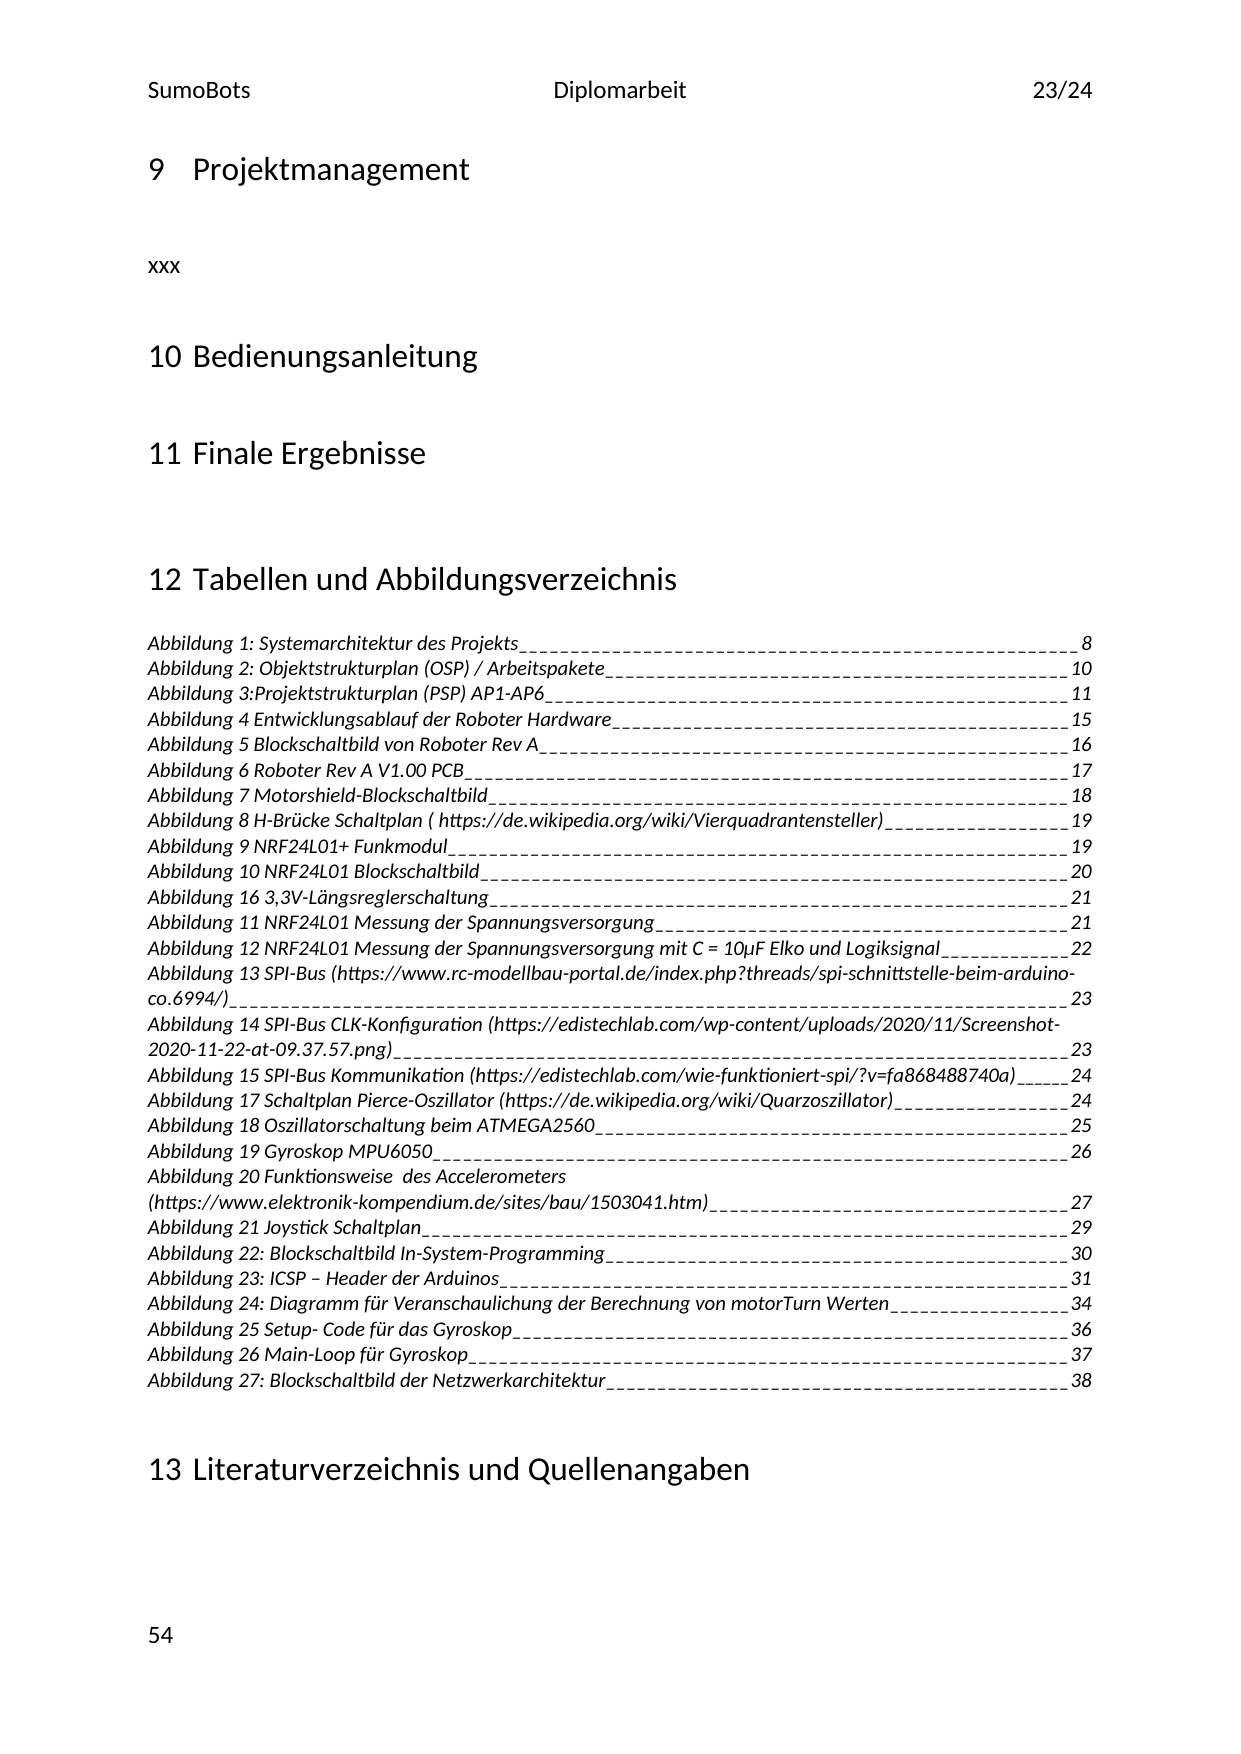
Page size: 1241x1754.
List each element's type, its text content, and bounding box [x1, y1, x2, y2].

text Abbildung 2: Objektstrukturplan (OSP) / Arbeitspakete 10 [148, 655, 1093, 681]
text Abbildung 16 3,3V-Längsreglerschaltung 21 [148, 884, 1093, 909]
text Abbildung 25 Setup- Code für das Gyroskop 36 [148, 1316, 1093, 1341]
subtitle Projektmanagement [148, 148, 1093, 188]
text xxx [148, 249, 1093, 280]
text Abbildung 9 NRF24L01+ Funkmodul 19 [148, 833, 1093, 858]
text Abbildung 11 NRF24L01 Messung der Spannungsversorgung 21 [148, 909, 1093, 935]
text Abbildung 17 Schaltplan Pierce-Oszillator (https://de.wikipedia.org/wiki/Quarzoszillator) 24 [148, 1087, 1093, 1113]
text Abbildung 22: Blockschaltbild In-System-Programming 30 [148, 1240, 1093, 1265]
subtitle Bedienungsanleitung [148, 335, 1093, 376]
subtitle Literaturverzeichnis und Quellenangaben [148, 1448, 1093, 1488]
subtitle Finale Ergebnisse [148, 432, 1093, 472]
text Abbildung 20 Funktionsweise des Accelerometers (https://www.elektronik-kompendium.de/sites/bau/1503041.htm) 27 [148, 1163, 1093, 1214]
text Abbildung 10 NRF24L01 Blockschaltbild 20 [148, 858, 1093, 884]
text Abbildung 3:Projektstrukturplan (PSP) AP1-AP6 11 [148, 681, 1093, 706]
text Abbildung 5 Blockschaltbild von Roboter Rev A 16 [148, 731, 1093, 757]
text Abbildung 23: ICSP – Header der Arduinos 31 [148, 1265, 1093, 1291]
text Abbildung 21 Joystick Schaltplan 29 [148, 1214, 1093, 1240]
text Abbildung 18 Oszillatorschaltung beim ATMEGA2560 25 [148, 1113, 1093, 1138]
text Abbildung 4 Entwicklungsablauf der Roboter Hardware 15 [148, 706, 1093, 731]
text Abbildung 12 NRF24L01 Messung der Spannungsversorgung mit C = 10µF Elko und Logiksignal 22 [148, 935, 1093, 960]
text Abbildung 14 SPI-Bus CLK-Konfiguration (https://edistechlab.com/wp-content/uploads/2020/11/Screenshot-2020-11-22-at-09.37.57.png) 23 [148, 1011, 1093, 1062]
subtitle Tabellen und Abbildungsverzeichnis [148, 558, 1093, 599]
text Abbildung 27: Blockschaltbild der Netzwerkarchitektur 38 [148, 1367, 1093, 1392]
text Abbildung 1: Systemarchitektur des Projekts 8 [148, 630, 1093, 655]
text Abbildung 15 SPI-Bus Kommunikation (https://edistechlab.com/wie-funktioniert-spi/?v=fa868488740a) 24 [148, 1062, 1093, 1087]
text Abbildung 19 Gyroskop MPU6050 26 [148, 1138, 1093, 1163]
text Abbildung 26 Main-Loop für Gyroskop 37 [148, 1341, 1093, 1367]
text Abbildung 6 Roboter Rev A V1.00 PCB 17 [148, 757, 1093, 782]
text Abbildung 8 H-Brücke Schaltplan ( https://de.wikipedia.org/wiki/Vierquadrantensteller) 19 [148, 808, 1093, 833]
text Abbildung 7 Motorshield-Blockschaltbild 18 [148, 782, 1093, 808]
text Abbildung 24: Diagramm für Veranschaulichung der Berechnung von motorTurn Werten 34 [148, 1291, 1093, 1316]
text Abbildung 13 SPI-Bus (https://www.rc-modellbau-portal.de/index.php?threads/spi-schnittstelle-beim-arduino-co.6994/) 23 [148, 960, 1093, 1011]
